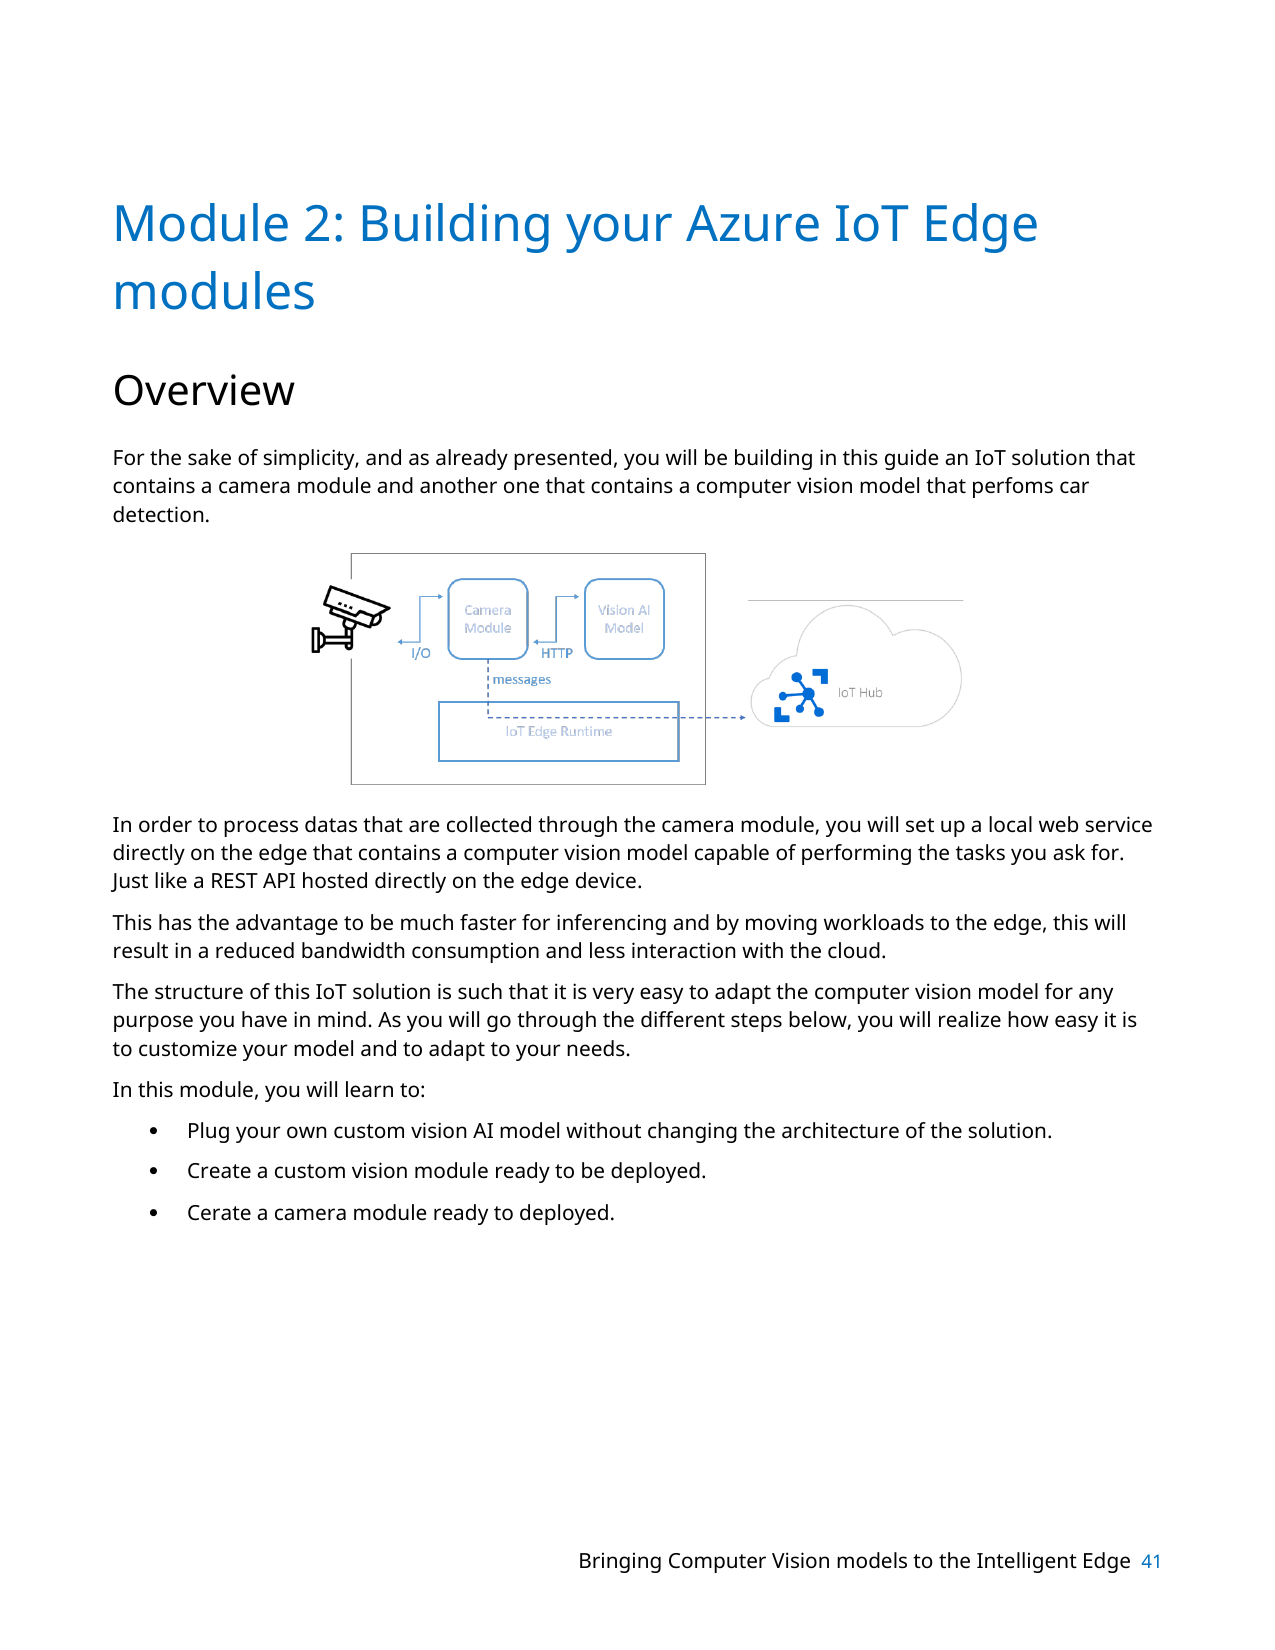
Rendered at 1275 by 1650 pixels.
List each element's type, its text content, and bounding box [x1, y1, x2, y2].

subtitle Module 2: Building your Azure IoT Edge modules [112, 187, 1161, 324]
text This has the advantage to be much faster for inferencing and by moving workloads to the edge, this will result in a reduced bandwidth consumption and less interaction with the cloud. [112, 908, 1162, 964]
text In this module, you will learn to: [112, 1075, 1162, 1103]
subtitle Overview [112, 361, 1162, 418]
list Create a custom vision module ready to be deployed. [150, 1157, 1162, 1185]
text In order to process datas that are collected through the camera module, you will set up a local web service directly on the edge that contains a computer vision model capable of performing the tasks you ask for. Just like a REST API hosted directly on the edge device. [112, 810, 1162, 895]
list Cerate a camera module ready to deployed. [150, 1198, 1162, 1226]
text The structure of this IoT solution is such that it is very easy to adapt the computer vision model for any purpose you have in mind. As you will go through the different steps below, you will realize how easy it is to customize your model and to adapt to your needs. [112, 977, 1162, 1062]
picture [311, 553, 964, 785]
list Plug your own custom vision AI model without changing the architecture of the solution. [150, 1116, 1162, 1144]
text For the sake of simplicity, and as already presented, you will be building in this guide an IoT solution that contains a camera module and another one that contains a computer vision model that perfoms car detection. [112, 443, 1162, 528]
